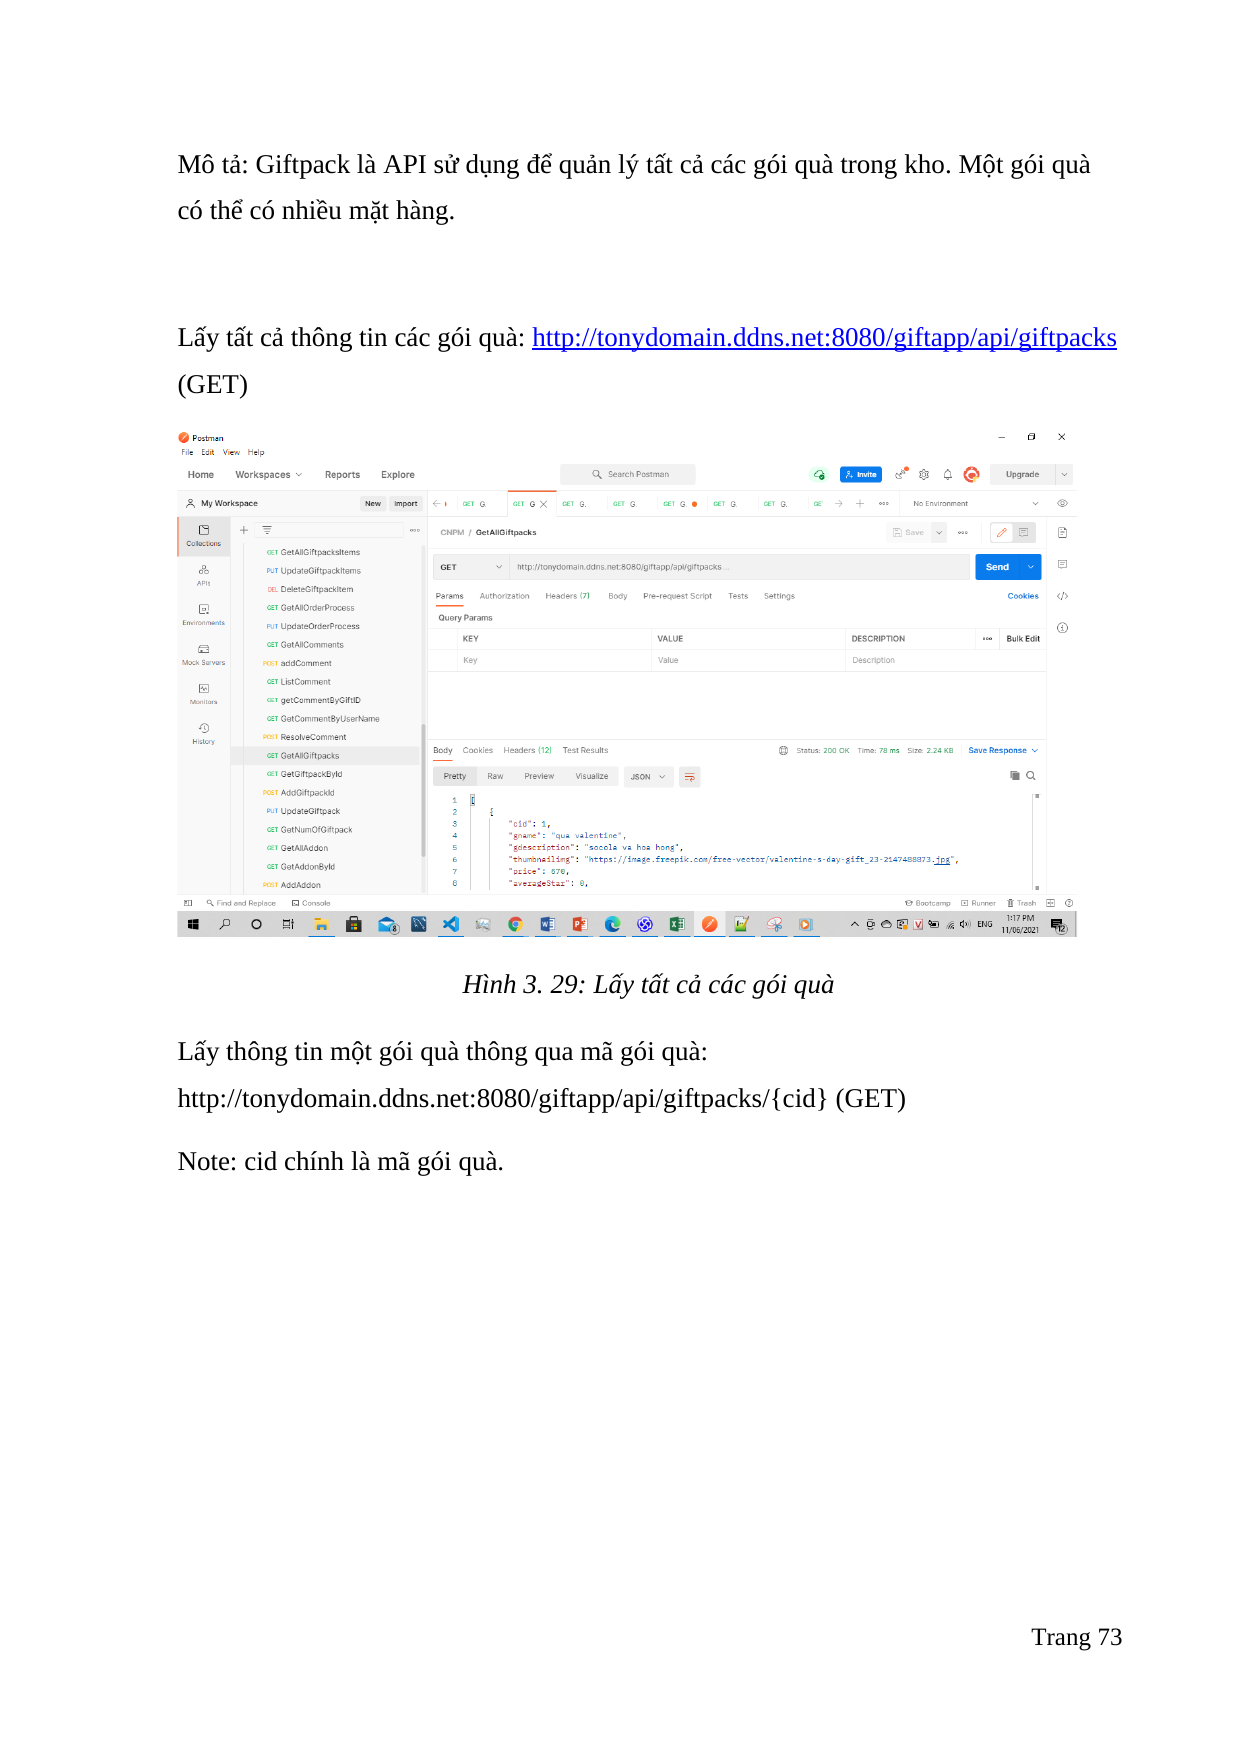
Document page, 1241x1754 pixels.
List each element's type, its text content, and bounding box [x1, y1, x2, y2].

picture [177, 431, 1078, 937]
text Mô tả: Giftpack là API sử dụng để quản lý tất cả các gói quà trong kho. Một gói quà có thể có nhiều mặt hàng. [177, 148, 1122, 226]
text Note: cid chính là mã gói quà. [177, 1145, 1122, 1176]
text Lấy tất cả thông tin các gói quà: http://tonydomain.ddns.net:8080/giftapp/api/giftpacks (GET) [177, 321, 1122, 399]
text Lấy thông tin một gói quà thông qua mã gói quà: http://tonydomain.ddns.net:8080/giftapp/api/giftpacks/{cid} (GET) [177, 1035, 1122, 1113]
text Hình 3. 29: Lấy tất cả các gói quà [177, 968, 1122, 999]
